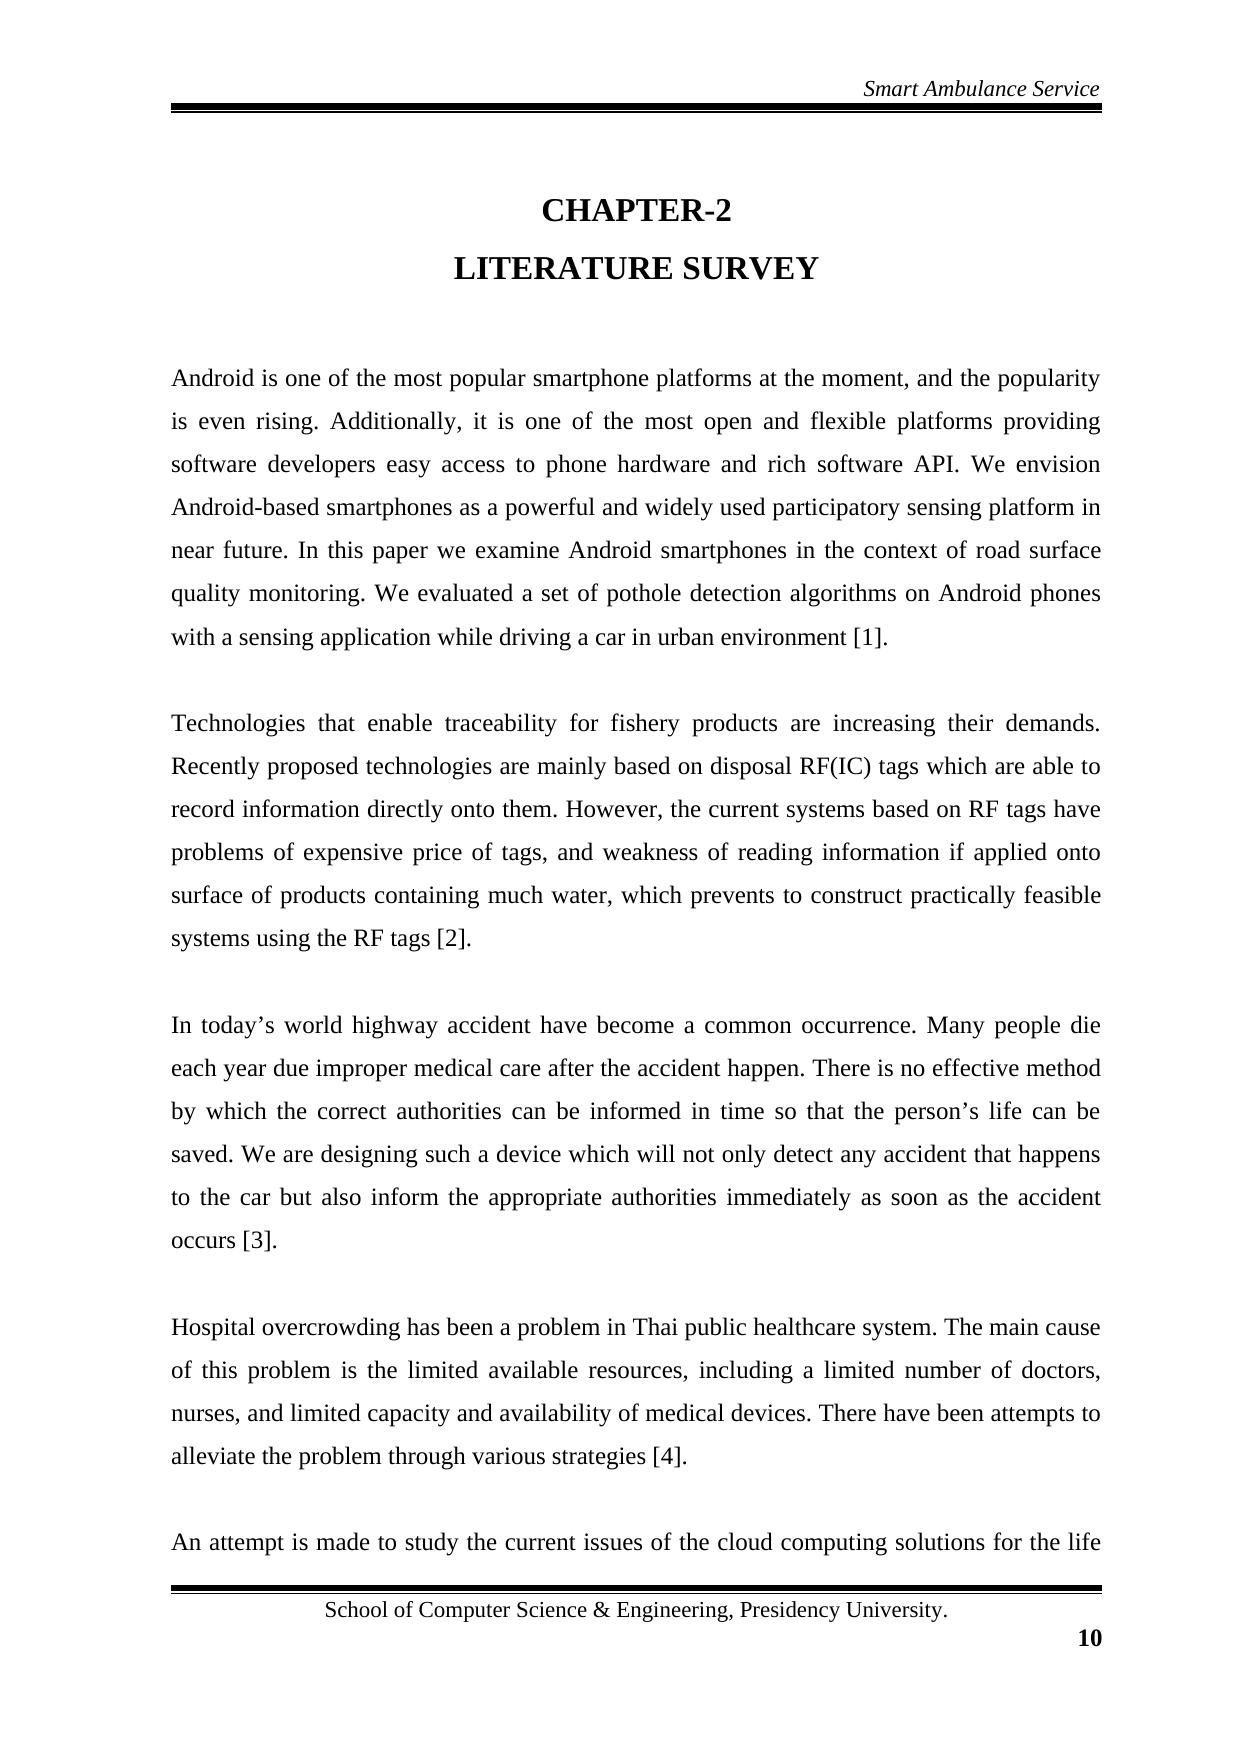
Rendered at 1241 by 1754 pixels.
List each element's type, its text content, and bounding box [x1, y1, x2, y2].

text Technologies that enable traceability for fishery products are increasing their demands. Recently proposed technologies are mainly based on disposal RF(IC) tags which are able to record information directly onto them. However, the current systems based on RF tags have problems of expensive price of tags, and weakness of reading information if applied onto surface of products containing much water, which prevents to construct practically feasible systems using the RF tags [2]. [171, 708, 1102, 952]
text Android is one of the most popular smartphone platforms at the moment, and the popularity is even rising. Additionally, it is one of the most open and flexible platforms providing software developers easy access to phone hardware and rich software API. We envision Android-based smartphones as a powerful and widely used participatory sensing platform in near future. In this paper we examine Android smartphones in the context of road surface quality monitoring. We evaluated a set of pothole detection algorithms on Android phones with a sensing application while driving a car in urban environment [1]. [171, 363, 1102, 650]
text In today’s world highway accident have become a common occurrence. Many people die each year due improper medical care after the accident happen. There is no effective method by which the correct authorities can be informed in time so that the person’s life can be saved. We are designing such a device which will not only detect any accident that happens to the car but also inform the appropriate authorities immediately as soon as the accident occurs [3]. [171, 1010, 1102, 1254]
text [171, 1527, 1102, 1556]
text LITERATURE SURVEY [171, 248, 1102, 286]
text Hospital overcrowding has been a problem in Thai public healthcare system. The main cause of this problem is the limited available resources, including a limited number of doctors, nurses, and limited capacity and availability of medical devices. There have been attempts to alleviate the problem through various strategies [4]. [171, 1312, 1102, 1470]
text CHAPTER-2 [171, 190, 1102, 229]
